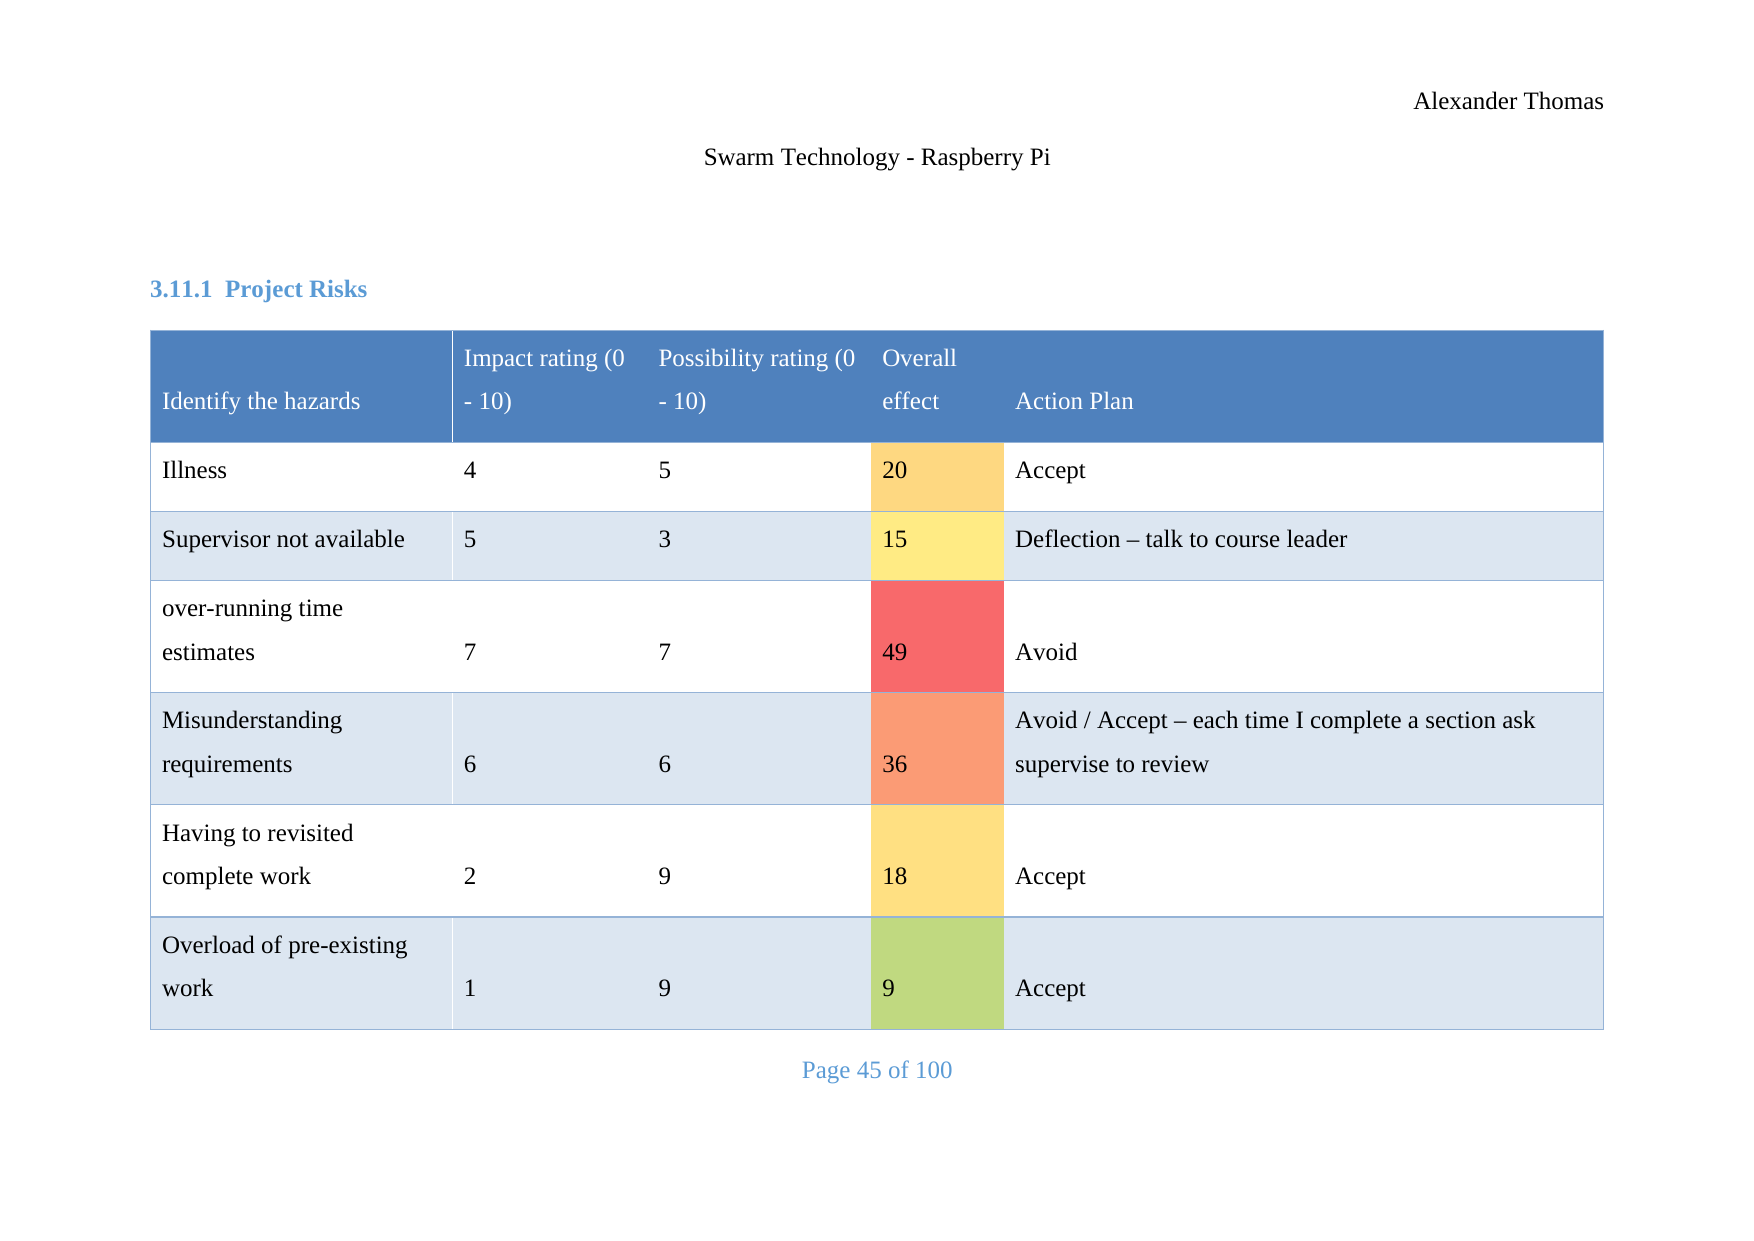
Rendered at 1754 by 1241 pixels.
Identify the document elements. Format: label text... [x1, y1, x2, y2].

table_cell Deflection – talk to course leader [1004, 512, 1603, 580]
table_cell Supervisor not available [151, 512, 452, 580]
table_cell 15 [871, 512, 1004, 580]
table_cell 20 [871, 443, 1004, 511]
table_cell 5 [647, 443, 871, 511]
table_header Action Plan [1004, 331, 1603, 442]
table_cell 7 [647, 581, 871, 692]
table_cell Overload of pre-existing work [151, 918, 452, 1029]
table_cell 7 [453, 581, 647, 692]
table_cell 49 [871, 581, 1004, 692]
table_cell 6 [453, 693, 647, 804]
table_cell Having to revisited complete work [151, 805, 452, 916]
table_cell Avoid / Accept – each time I complete a section ask supervise to review [1004, 693, 1603, 804]
table_cell 2 [453, 805, 647, 916]
table_cell 6 [647, 693, 871, 804]
table_cell 5 [453, 512, 647, 580]
table_cell Avoid [1004, 581, 1603, 692]
table_header Overall effect [871, 331, 1004, 442]
table_cell 18 [871, 805, 1004, 916]
table_header Possibility rating (0 - 10) [647, 331, 871, 442]
table_header Impact rating (0 - 10) [453, 331, 647, 442]
table_cell 3 [647, 512, 871, 580]
table_cell over-running time estimates [151, 581, 452, 692]
table_cell Illness [151, 443, 452, 511]
table_cell 36 [871, 693, 1004, 804]
table_cell 4 [453, 443, 647, 511]
subtitle Project Risks [150, 274, 1604, 303]
table_cell 9 [647, 805, 871, 916]
table_header Identify the hazards [151, 331, 452, 442]
table_cell Misunderstanding requirements [151, 693, 452, 804]
table_cell Accept [1004, 805, 1603, 916]
table_cell Accept [1004, 918, 1603, 1029]
table_cell 9 [871, 918, 1004, 1029]
table_cell 9 [647, 918, 871, 1029]
table_cell 1 [453, 918, 647, 1029]
table_cell Accept [1004, 443, 1603, 511]
